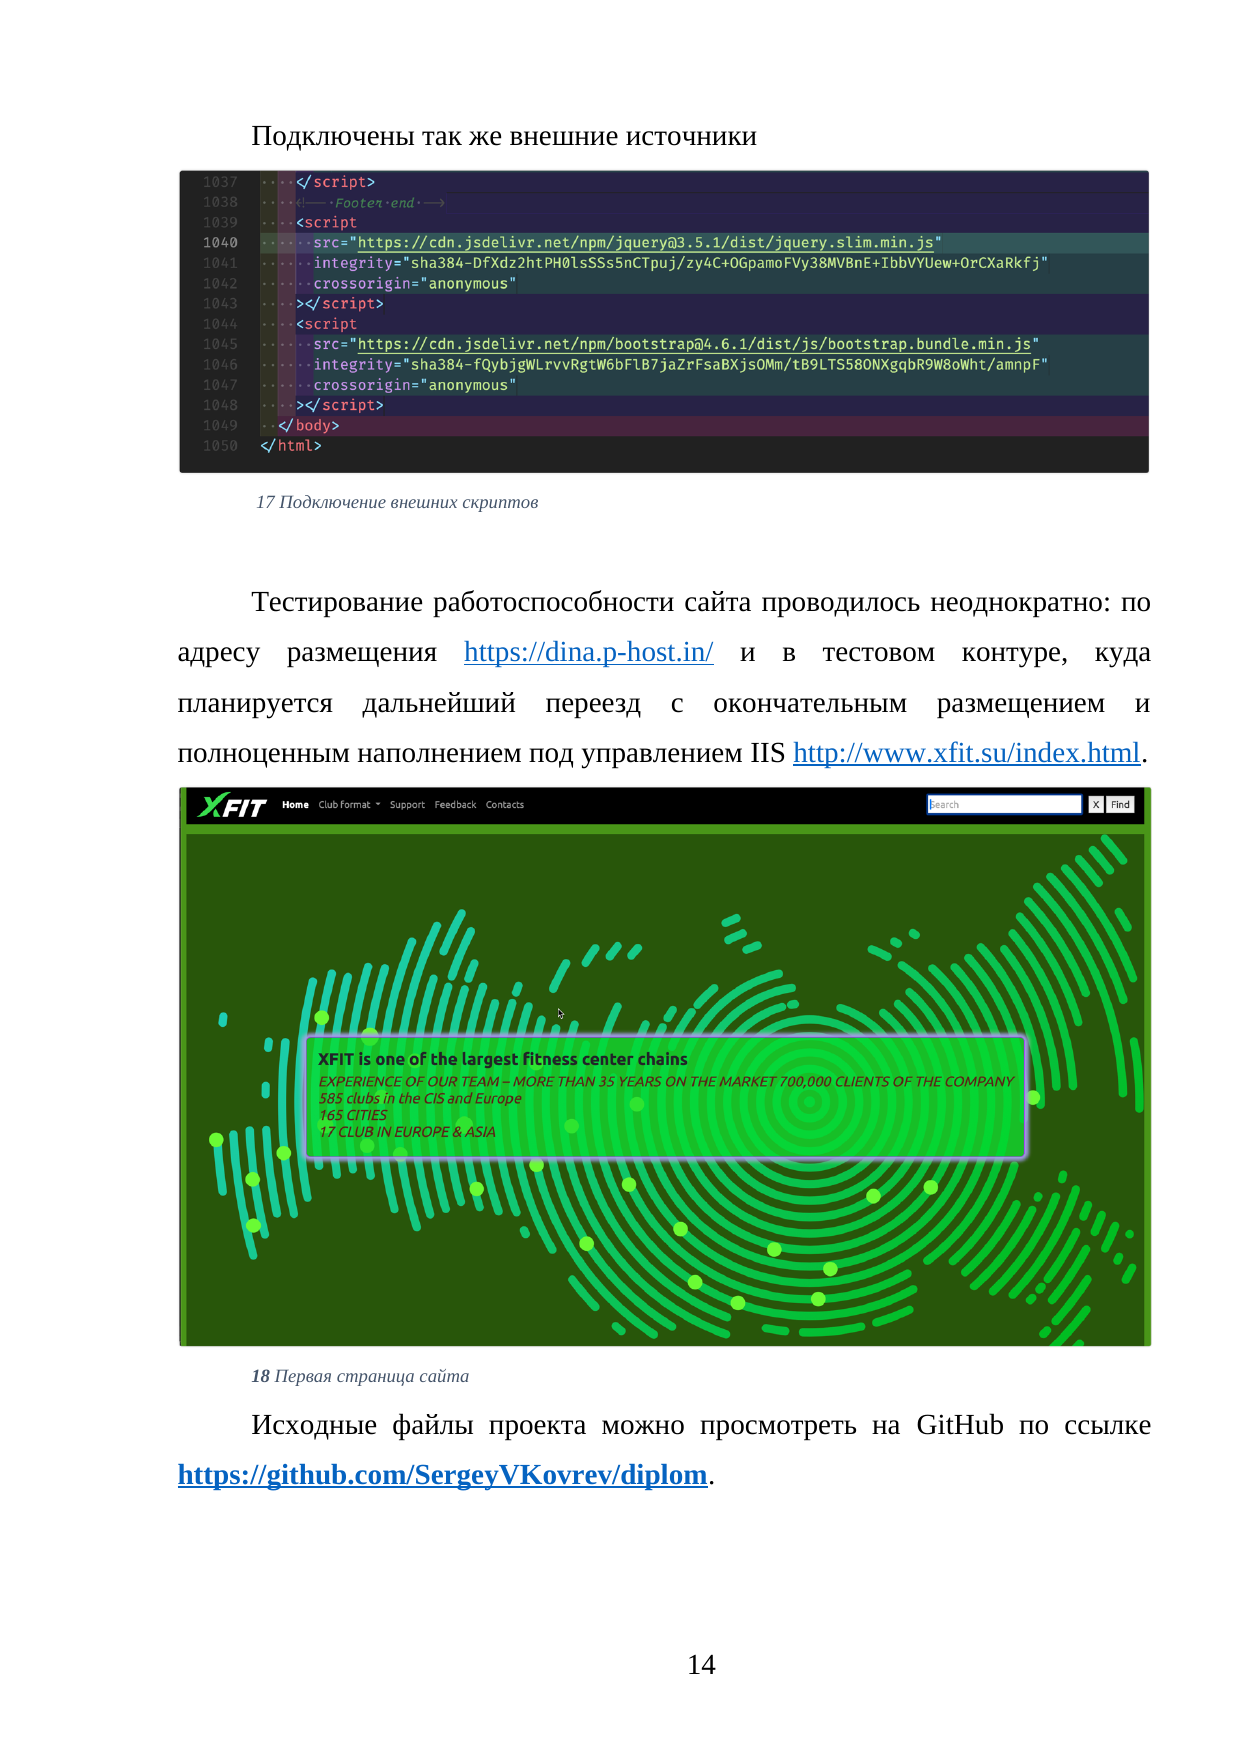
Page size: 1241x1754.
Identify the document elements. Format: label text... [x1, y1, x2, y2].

text Исходные файлы проекта можно просмотреть на GitHub по ссылке https://github.com/SergeyVKovrev/diplom. [177, 1407, 1152, 1491]
picture [177, 785, 1153, 1348]
text 18 Первая страница сайта [177, 1365, 1152, 1386]
text Подключены так же внешние источники [177, 118, 1152, 152]
picture [177, 168, 1150, 475]
text Тестирование работоспособности сайта проводилось неоднократно: по адресу размещения https://dina.p-host.in/ и в тестовом контуре, куда планируется дальнейший переезд с окончательным размещением и полноценным наполнением под управлением IIS http://www.xfit.su/index.html. [177, 584, 1152, 769]
